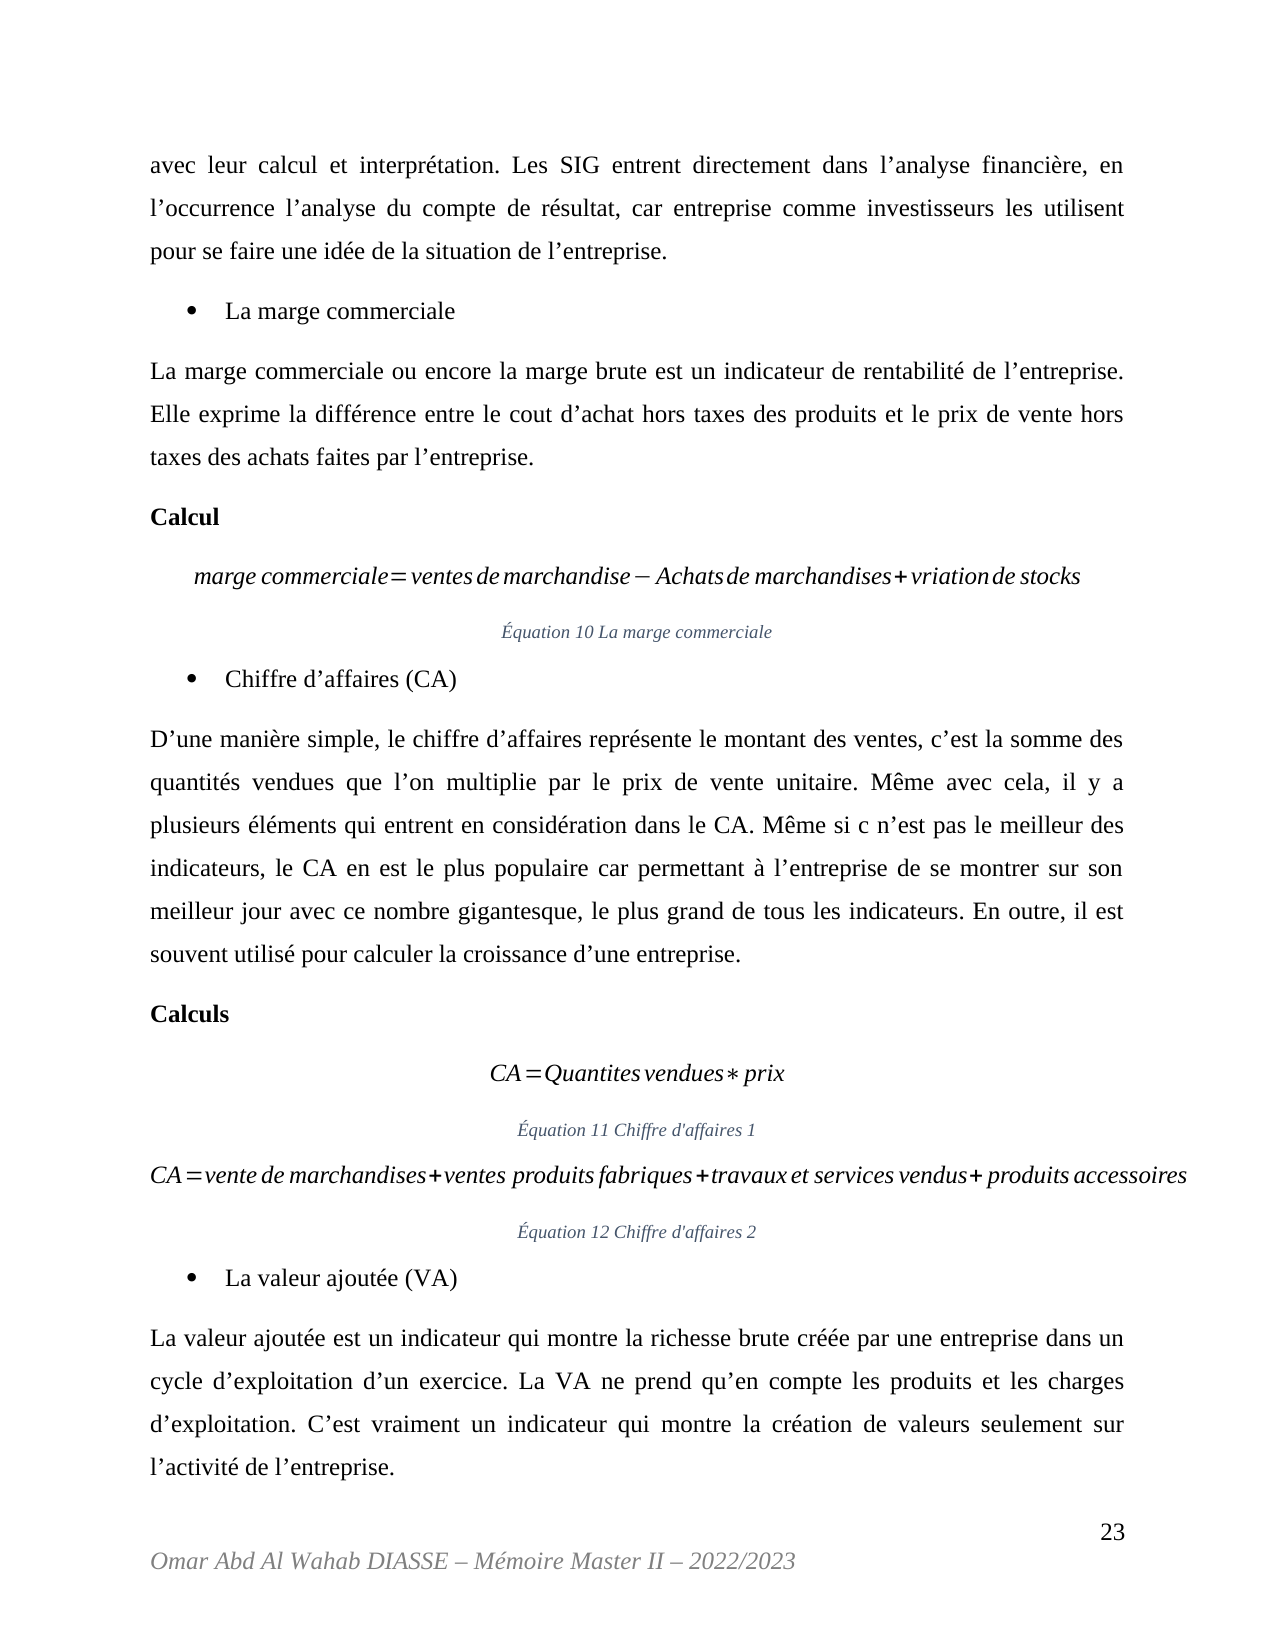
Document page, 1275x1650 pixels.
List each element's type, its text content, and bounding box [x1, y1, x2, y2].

list La valeur ajoutée (VA) [187, 1263, 1125, 1292]
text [150, 150, 1125, 265]
list La marge commerciale [187, 296, 1125, 325]
text Équation 11 Chiffre d'affaires 1 [150, 1119, 1125, 1140]
text Équation 10 La marge commerciale [150, 621, 1125, 643]
text D’une manière simple, le chiffre d’affaires représente le montant des ventes, c’est la somme des quantités vendues que l’on multiplie par le prix de vente unitaire. Même avec cela, il y a plusieurs éléments qui entrent en considération dans le CA. Même si c n’est pas le meilleur des indicateurs, le CA en est le plus populaire car permettant à l’entreprise de se montrer sur son meilleur jour avec ce nombre gigantesque, le plus grand de tous les indicateurs. En outre, il est souvent utilisé pour calculer la croissance d’une entreprise. [150, 724, 1125, 968]
list Chiffre d’affaires (CA) [187, 664, 1125, 693]
text Calcul [150, 502, 1125, 531]
text La marge commerciale ou encore la marge brute est un indicateur de rentabilité de l’entreprise. Elle exprime la différence entre le cout d’achat hors taxes des produits et le prix de vente hors taxes des achats faites par l’entreprise. [150, 356, 1125, 471]
text Équation 12 Chiffre d'affaires 2 [150, 1221, 1125, 1242]
text Calculs [150, 999, 1125, 1028]
text La valeur ajoutée est un indicateur qui montre la richesse brute créée par une entreprise dans un cycle d’exploitation d’un exercice. La VA ne prend qu’en compte les produits et les charges d’exploitation. C’est vraiment un indicateur qui montre la création de valeurs seulement sur l’activité de l’entreprise. [150, 1323, 1125, 1481]
